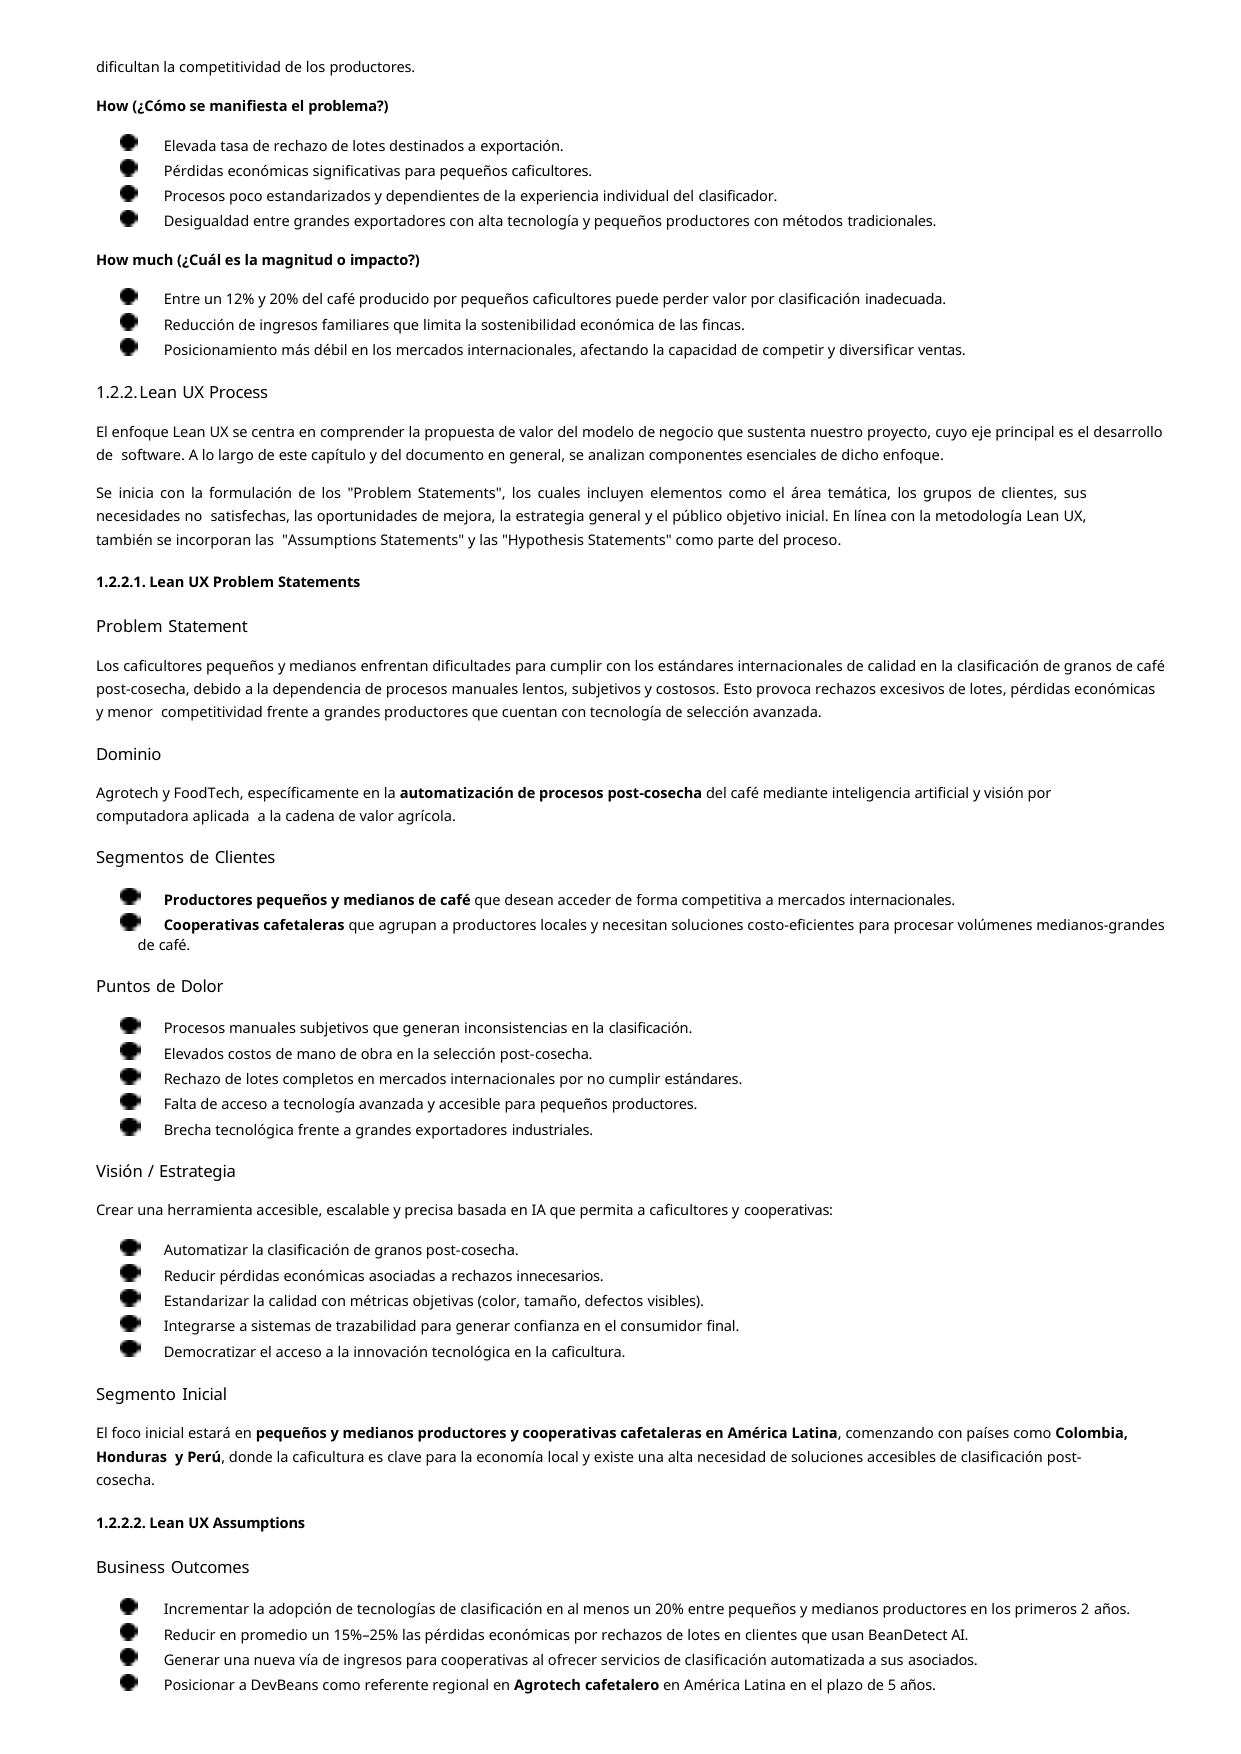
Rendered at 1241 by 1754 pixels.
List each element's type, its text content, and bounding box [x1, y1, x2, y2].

picture [120, 185, 138, 202]
text Problem Statement [96, 615, 1166, 638]
list Pérdidas económicas significativas para pequeños caficultores. [120, 159, 1166, 181]
list Automatizar la clasificación de granos post-cosecha. [120, 1238, 1166, 1260]
text How much (¿Cuál es la magnitud o impacto?) [96, 249, 1166, 269]
text How (¿Cómo se manifiesta el problema?) [96, 95, 1166, 115]
text Visión / Estrategia [96, 1160, 1166, 1183]
text Crear una herramienta accesible, escalable y precisa basada en IA que permita a caficultores y cooperativas: [96, 1200, 1166, 1220]
list Procesos poco estandarizados y dependientes de la experiencia individual del clasificador. [120, 184, 1166, 206]
text El enfoque Lean UX se centra en comprender la propuesta de valor del modelo de negocio que sustenta nuestro proyecto, cuyo eje principal es el desarrollo de software. A lo largo de este capítulo y del documento en general, se analizan componentes esenciales de dicho enfoque. [96, 422, 1166, 465]
picture [120, 338, 138, 356]
text dificultan la competitividad de los productores. [96, 57, 1166, 77]
list Lean UX Process [96, 380, 1166, 403]
list Brecha tecnológica frente a grandes exportadores industriales. [120, 1118, 1166, 1139]
picture [120, 888, 141, 905]
list Productores pequeños y medianos de café que desean acceder de forma competitiva a mercados internacionales. [120, 887, 1166, 909]
picture [120, 134, 138, 151]
list Elevados costos de mano de obra en la selección post-cosecha. [120, 1042, 1166, 1063]
list Estandarizar la calidad con métricas objetivas (color, tamaño, defectos visibles). [120, 1289, 1166, 1311]
picture [120, 1623, 138, 1641]
list Reducción de ingresos familiares que limita la sostenibilidad económica de las fincas. [120, 313, 1166, 334]
list Reducir pérdidas económicas asociadas a rechazos innecesarios. [120, 1264, 1166, 1285]
text Dominio [96, 743, 1166, 765]
picture [120, 1289, 141, 1307]
picture [120, 288, 138, 305]
picture [120, 159, 138, 177]
list Lean UX Problem Statements [96, 571, 1166, 591]
text Segmento Inicial [96, 1383, 1166, 1406]
list Cooperativas cafetaleras que agrupan a productores locales y necesitan soluciones costo-eficientes para procesar volúmenes medianos-grandes de café. [120, 913, 1166, 954]
picture [120, 1340, 141, 1357]
list Elevada tasa de rechazo de lotes destinados a exportación. [120, 133, 1166, 155]
list Incrementar la adopción de tecnologías de clasificación en al menos un 20% entre pequeños y medianos productores en los primeros 2 años. [120, 1597, 1166, 1619]
picture [120, 1118, 141, 1136]
picture [120, 1598, 138, 1615]
picture [120, 913, 141, 931]
list Rechazo de lotes completos en mercados internacionales por no cumplir estándares. [120, 1067, 1166, 1089]
picture [120, 313, 138, 331]
list Lean UX Assumptions [96, 1513, 1166, 1533]
text Se inicia con la formulación de los "Problem Statements", los cuales incluyen elementos como el área temática, los grupos de clientes, sus necesidades no satisfechas, las oportunidades de mejora, la estrategia general y el público objetivo inicial. En línea con la metodología Lean UX, también se incorporan las "Assumptions Statements" y las "Hypothesis Statements" como parte del proceso. [96, 483, 1086, 549]
picture [120, 1042, 141, 1060]
list Procesos manuales subjetivos que generan inconsistencias en la clasificación. [120, 1016, 1166, 1038]
text Puntos de Dolor [96, 975, 1166, 998]
text Agrotech y FoodTech, específicamente en la automatización de procesos post-cosecha del café mediante inteligencia artificial y visión por computadora aplicada a la cadena de valor agrícola. [96, 783, 1144, 826]
list Falta de acceso a tecnología avanzada y accesible para pequeños productores. [120, 1092, 1166, 1114]
picture [120, 1239, 141, 1256]
list Integrarse a sistemas de trazabilidad para generar confianza en el consumidor final. [120, 1314, 1166, 1336]
list Reducir en promedio un 15%–25% las pérdidas económicas por rechazos de lotes en clientes que usan BeanDetect AI. [120, 1623, 1166, 1644]
picture [120, 1264, 141, 1282]
picture [120, 1093, 141, 1110]
text Business Outcomes [96, 1556, 1166, 1578]
list Desigualdad entre grandes exportadores con alta tecnología y pequeños productores con métodos tradicionales. [120, 209, 1166, 231]
picture [120, 1674, 138, 1691]
list Entre un 12% y 20% del café producido por pequeños caficultores puede perder valor por clasificación inadecuada. [120, 287, 1166, 309]
text Segmentos de Clientes [96, 846, 1166, 869]
picture [120, 1315, 141, 1332]
picture [120, 210, 138, 227]
text El foco inicial estará en pequeños y medianos productores y cooperativas cafetaleras en América Latina, comenzando con países como Colombia, Honduras y Perú, donde la caficultura es clave para la economía local y existe una alta necesidad de soluciones accesibles de clasificación post-cosecha. [96, 1423, 1138, 1489]
picture [120, 1648, 138, 1666]
list Posicionamiento más débil en los mercados internacionales, afectando la capacidad de competir y diversificar ventas. [120, 338, 1166, 360]
list Generar una nueva vía de ingresos para cooperativas al ofrecer servicios de clasificación automatizada a sus asociados. [120, 1648, 1166, 1670]
text Los caficultores pequeños y medianos enfrentan dificultades para cumplir con los estándares internacionales de calidad en la clasificación de granos de café post-cosecha, debido a la dependencia de procesos manuales lentos, subjetivos y costosos. Esto provoca rechazos excesivos de lotes, pérdidas económicas y menor competitividad frente a grandes productores que cuentan con tecnología de selección avanzada. [96, 655, 1166, 722]
list Posicionar a DevBeans como referente regional en Agrotech cafetalero en América Latina en el plazo de 5 años. [120, 1673, 1166, 1695]
picture [120, 1017, 141, 1034]
list Democratizar el acceso a la innovación tecnológica en la caficultura. [120, 1339, 1166, 1361]
picture [120, 1068, 141, 1085]
